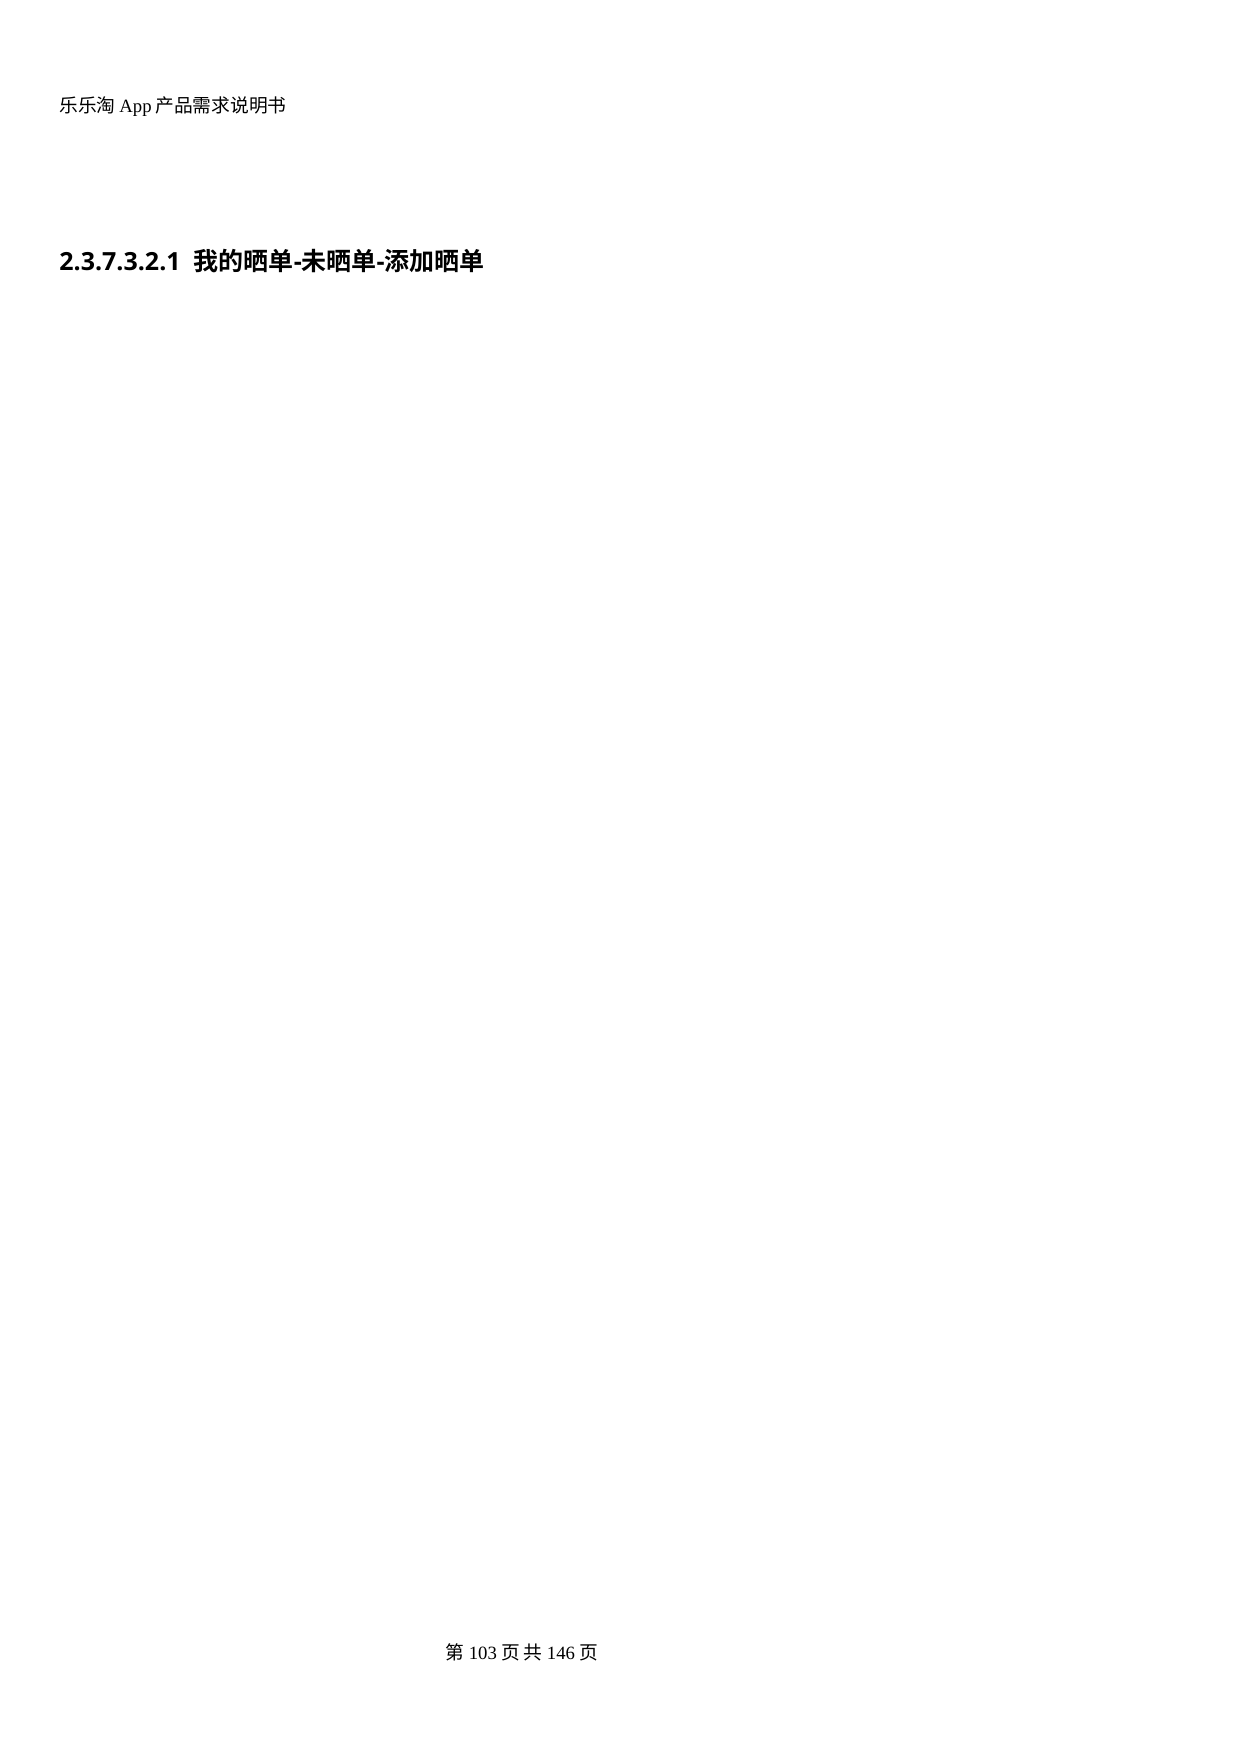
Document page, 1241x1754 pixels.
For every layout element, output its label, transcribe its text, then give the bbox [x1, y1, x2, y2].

text 2.3.7.3.2.1 我的晒单-未晒单-添加晒单 [59, 227, 1181, 292]
